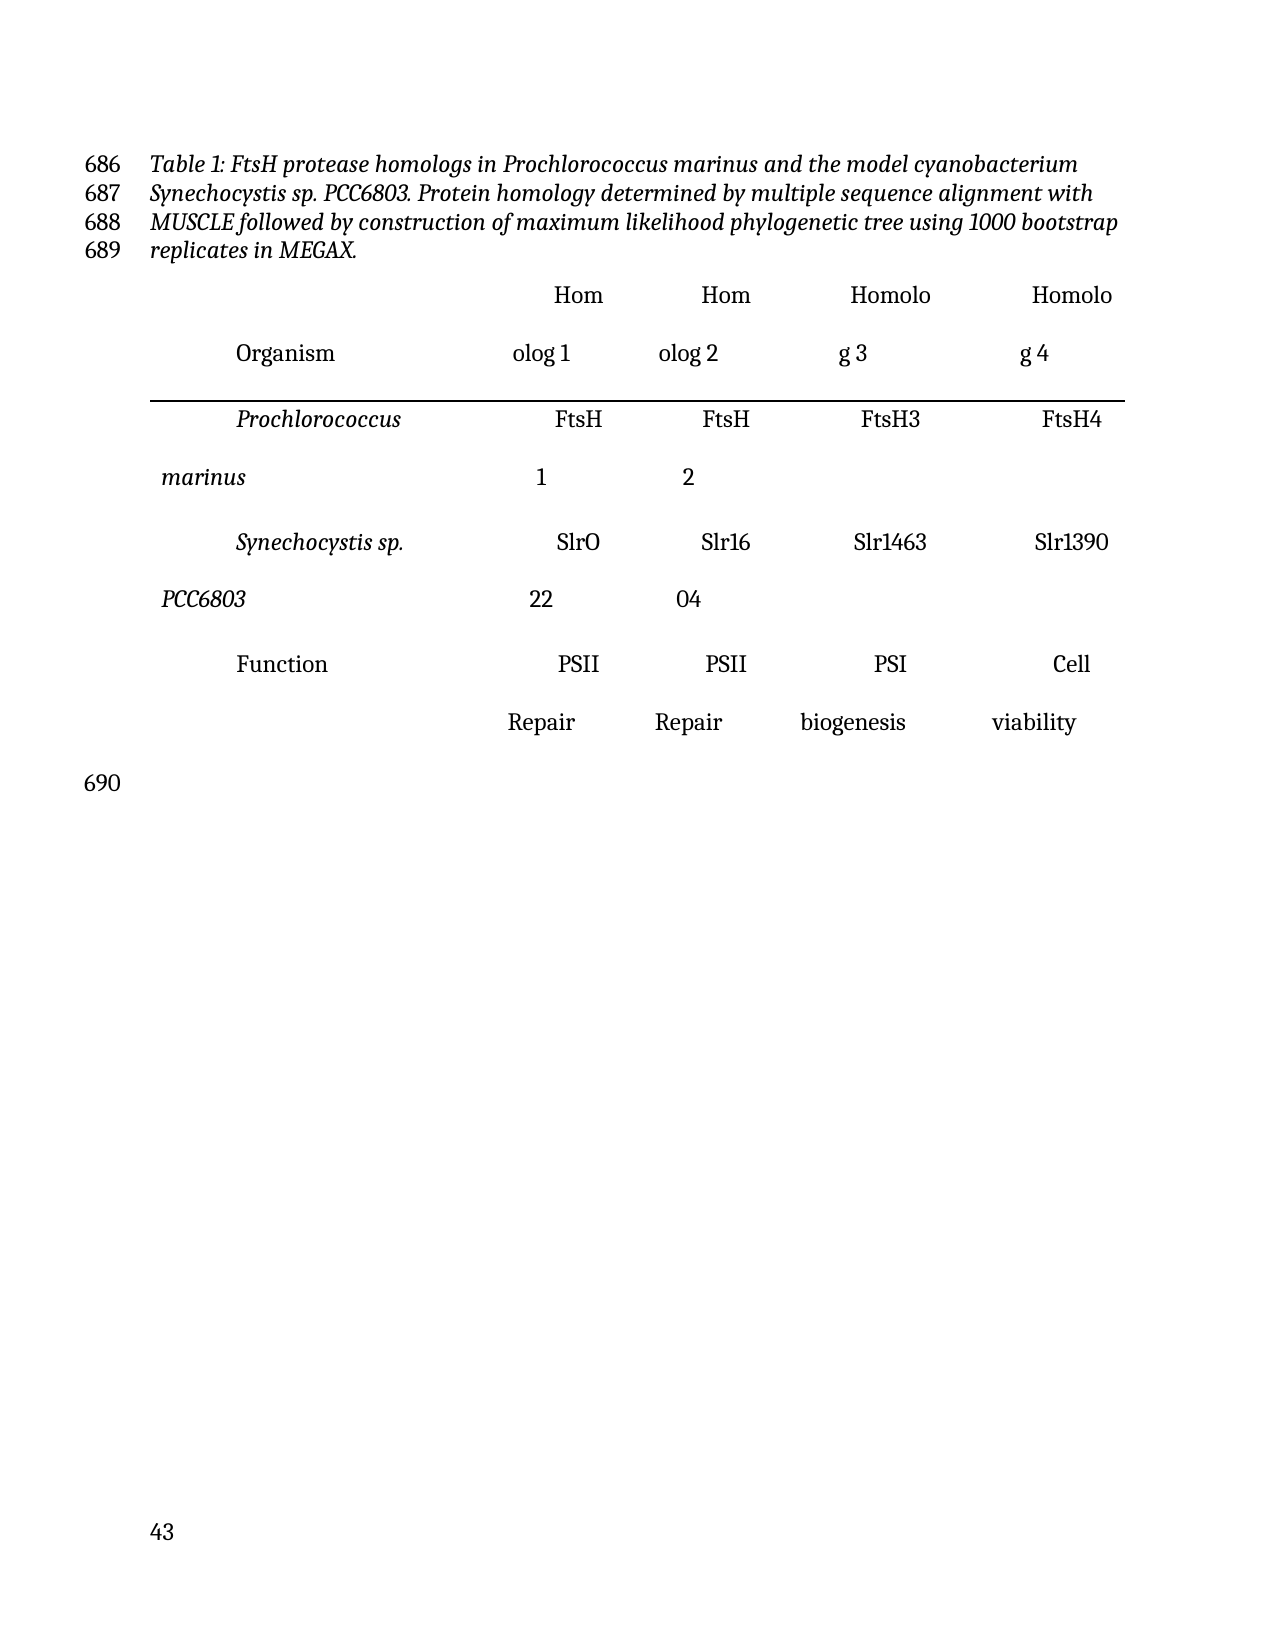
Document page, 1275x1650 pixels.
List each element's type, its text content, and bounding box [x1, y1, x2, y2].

table_cell Slr1390 [944, 524, 1125, 646]
table_cell PSI biogenesis [762, 646, 943, 769]
table_header Homolog 2 [615, 278, 762, 400]
table_cell PSII Repair [468, 646, 615, 769]
table_cell FtsH4 [944, 402, 1125, 524]
table_cell PSII Repair [615, 646, 762, 769]
table_cell Cell viability [944, 646, 1125, 769]
table_cell Slr1604 [615, 524, 762, 646]
table_cell Prochlorococcus marinus [150, 402, 467, 524]
table_cell FtsH2 [615, 402, 762, 524]
table_cell SlrO22 [468, 524, 615, 646]
text Table 1: FtsH protease homologs in Prochlorococcus marinus and the model cyanobacterium Synechocystis sp. PCC6803. Protein homology determined by multiple sequence alignment with MUSCLE followed by construction of maximum likelihood phylogenetic tree using 1000 bootstrap replicates in MEGAX. [150, 150, 1125, 265]
table_cell FtsH3 [762, 402, 943, 524]
table_cell Function [150, 646, 467, 769]
table_cell FtsH1 [468, 402, 615, 524]
table_cell Slr1463 [762, 524, 943, 646]
table_header Homolog 4 [944, 278, 1125, 400]
table_cell Synechocystis sp. PCC6803 [150, 524, 467, 646]
table_header Homolog 1 [468, 278, 615, 400]
table_header Homolog 3 [762, 278, 943, 400]
table_header Organism [150, 278, 467, 400]
